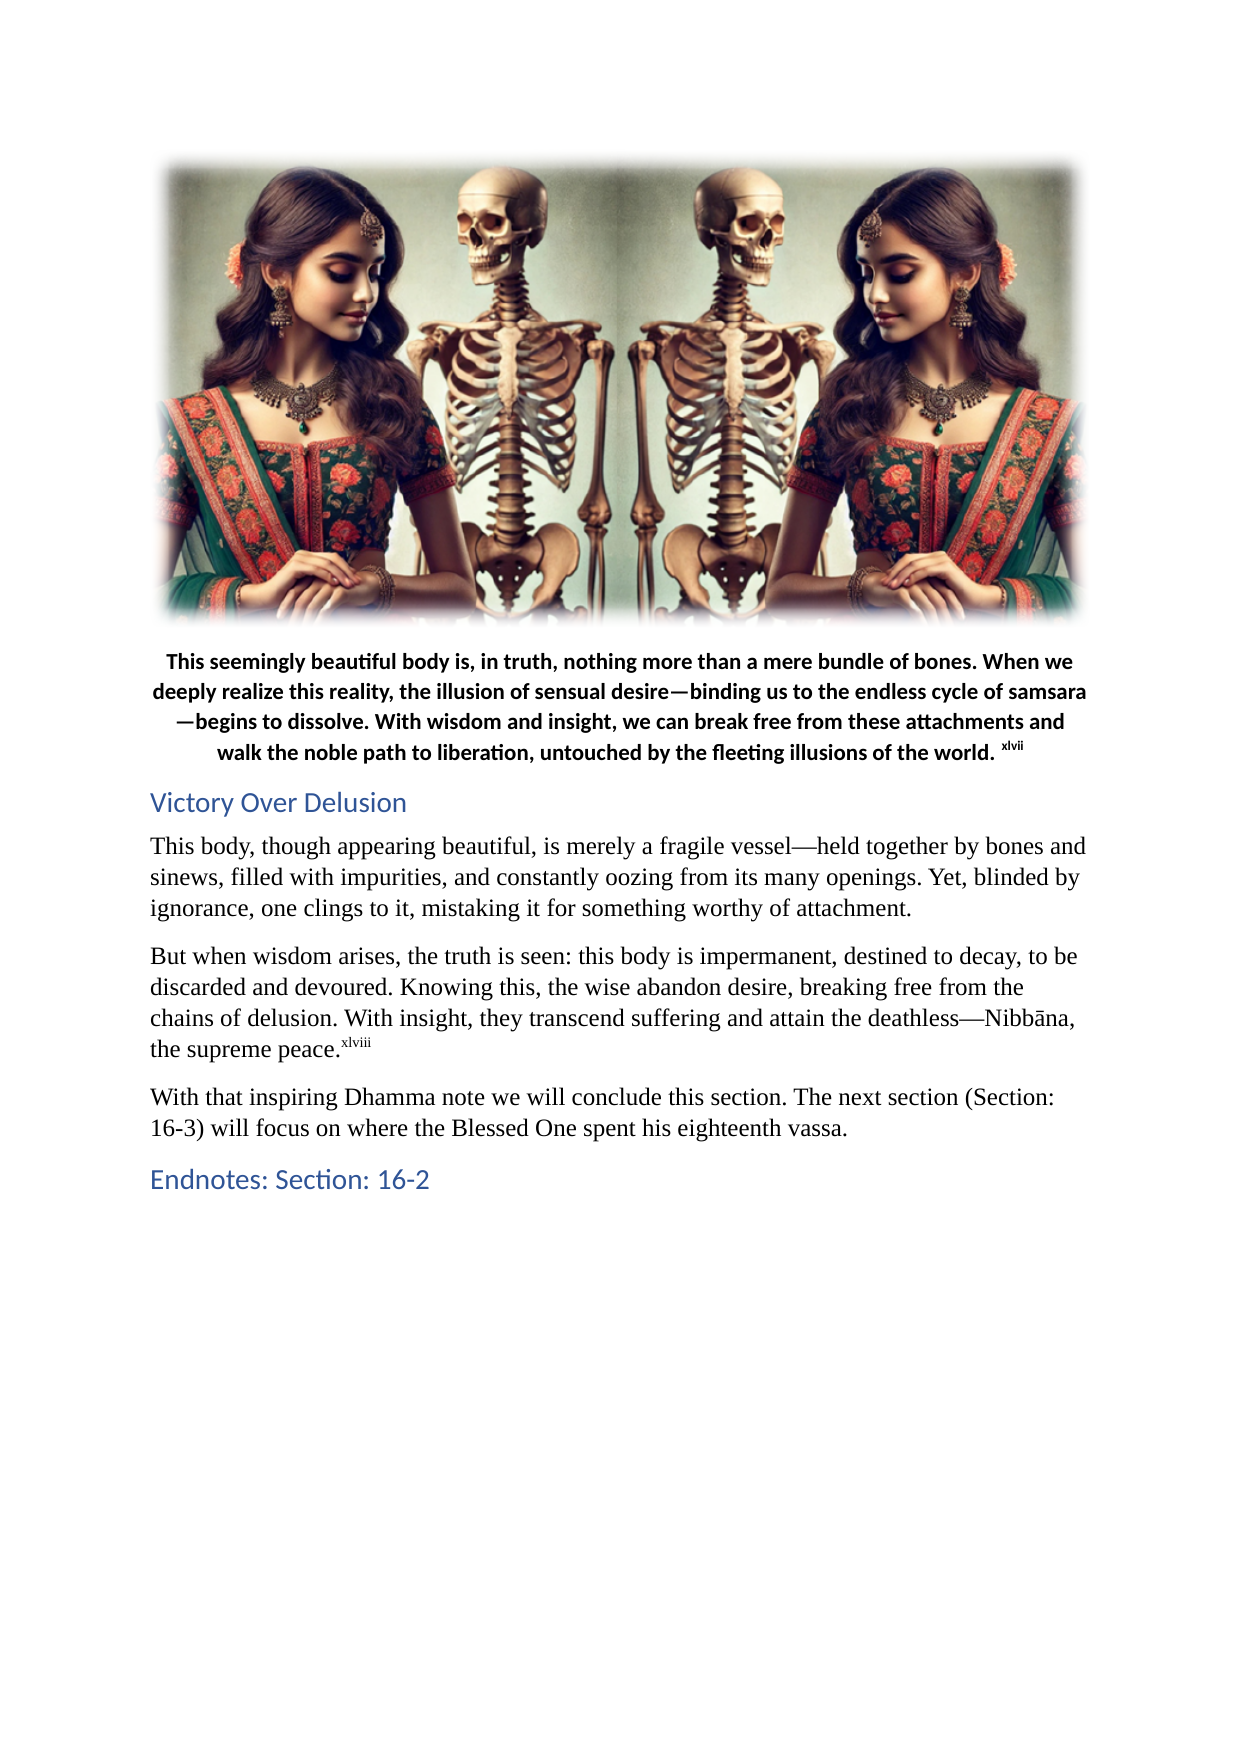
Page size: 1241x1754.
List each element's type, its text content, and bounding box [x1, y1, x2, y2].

text With that inspiring Dhamma note we will conclude this section. The next section (Section: 16-3) will focus on where the Blessed One spent his eighteenth vassa. [150, 1082, 1090, 1142]
subtitle Victory Over Delusion [150, 784, 1090, 820]
picture [180, 179, 1061, 599]
subtitle Endnotes: Section: 16-2 [150, 1161, 1090, 1196]
text This body, though appearing beautiful, is merely a fragile vessel—held together by bones and sinews, filled with impurities, and constantly oozing from its many openings. Yet, blinded by ignorance, one clings to it, mistaking it for something worthy of attachment. [150, 831, 1090, 922]
text This seemingly beautiful body is, in truth, nothing more than a mere bundle of bones. When we deeply realize this reality, the illusion of sensual desire—binding us to the endless cycle of samsara—begins to dissolve. With wisdom and insight, we can break free from these attachments and walk the noble path to liberation, untouched by the fleeting illusions of the world. [150, 647, 1090, 766]
text But when wisdom arises, the truth is seen: this body is impermanent, destined to decay, to be discarded and devoured. Knowing this, the wise abandon desire, breaking free from the chains of delusion. With insight, they transcend suffering and attain the deathless—Nibbāna, the supreme peace. [150, 941, 1090, 1063]
